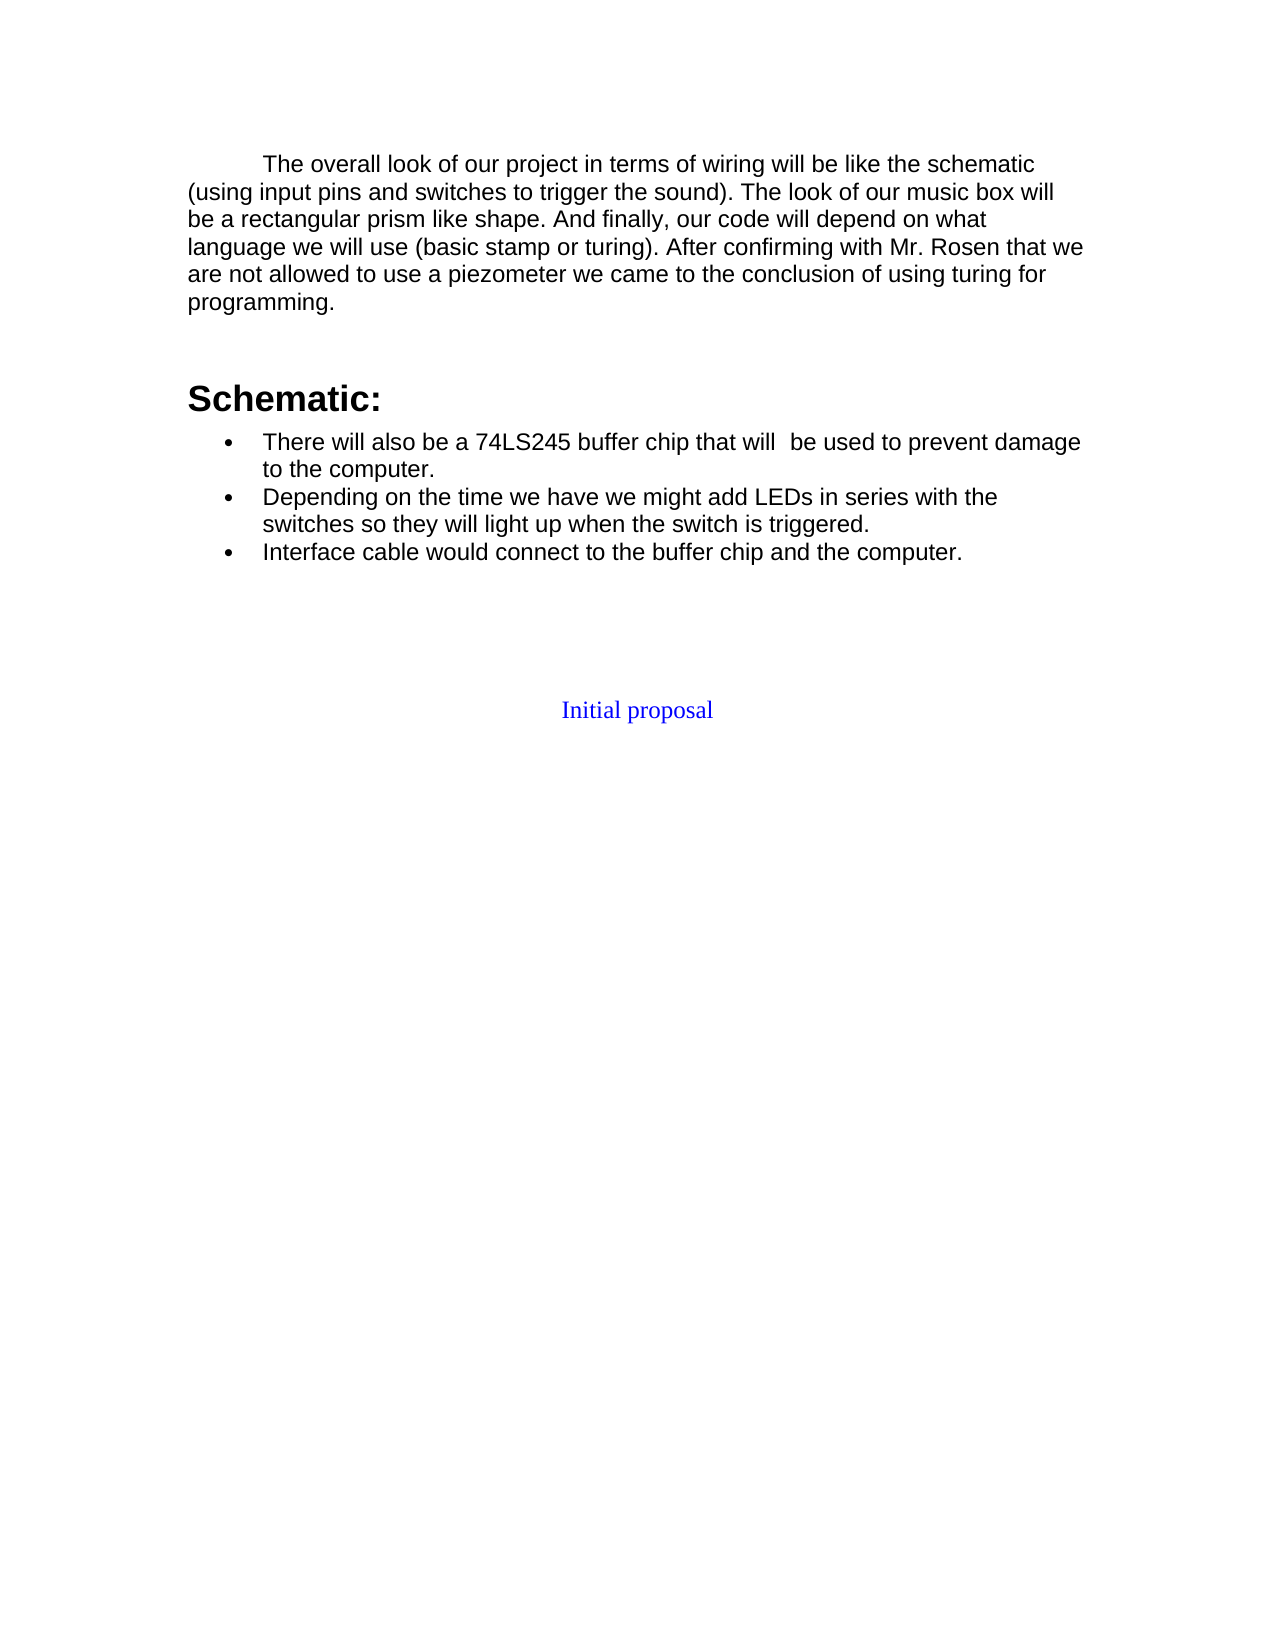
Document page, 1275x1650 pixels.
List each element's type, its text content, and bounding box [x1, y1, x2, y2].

list Interface cable would connect to the buffer chip and the computer. [225, 538, 1087, 566]
list Depending on the time we have we might add LEDs in series with the switches so they will light up when the switch is triggered. [225, 483, 1087, 538]
text Initial proposal [187, 695, 1087, 724]
text Schematic: [187, 377, 1087, 419]
text The overall look of our project in terms of wiring will be like the schematic (using input pins and switches to trigger the sound). The look of our music box will be a rectangular prism like shape. And finally, our code will depend on what language we will use (basic stamp or turing). After confirming with Mr. Rosen that we are not allowed to use a piezometer we came to the conclusion of using turing for programming. [187, 150, 1087, 316]
list There will also be a 74LS245 buffer chip that will be used to prevent damage to the computer. [225, 427, 1087, 483]
